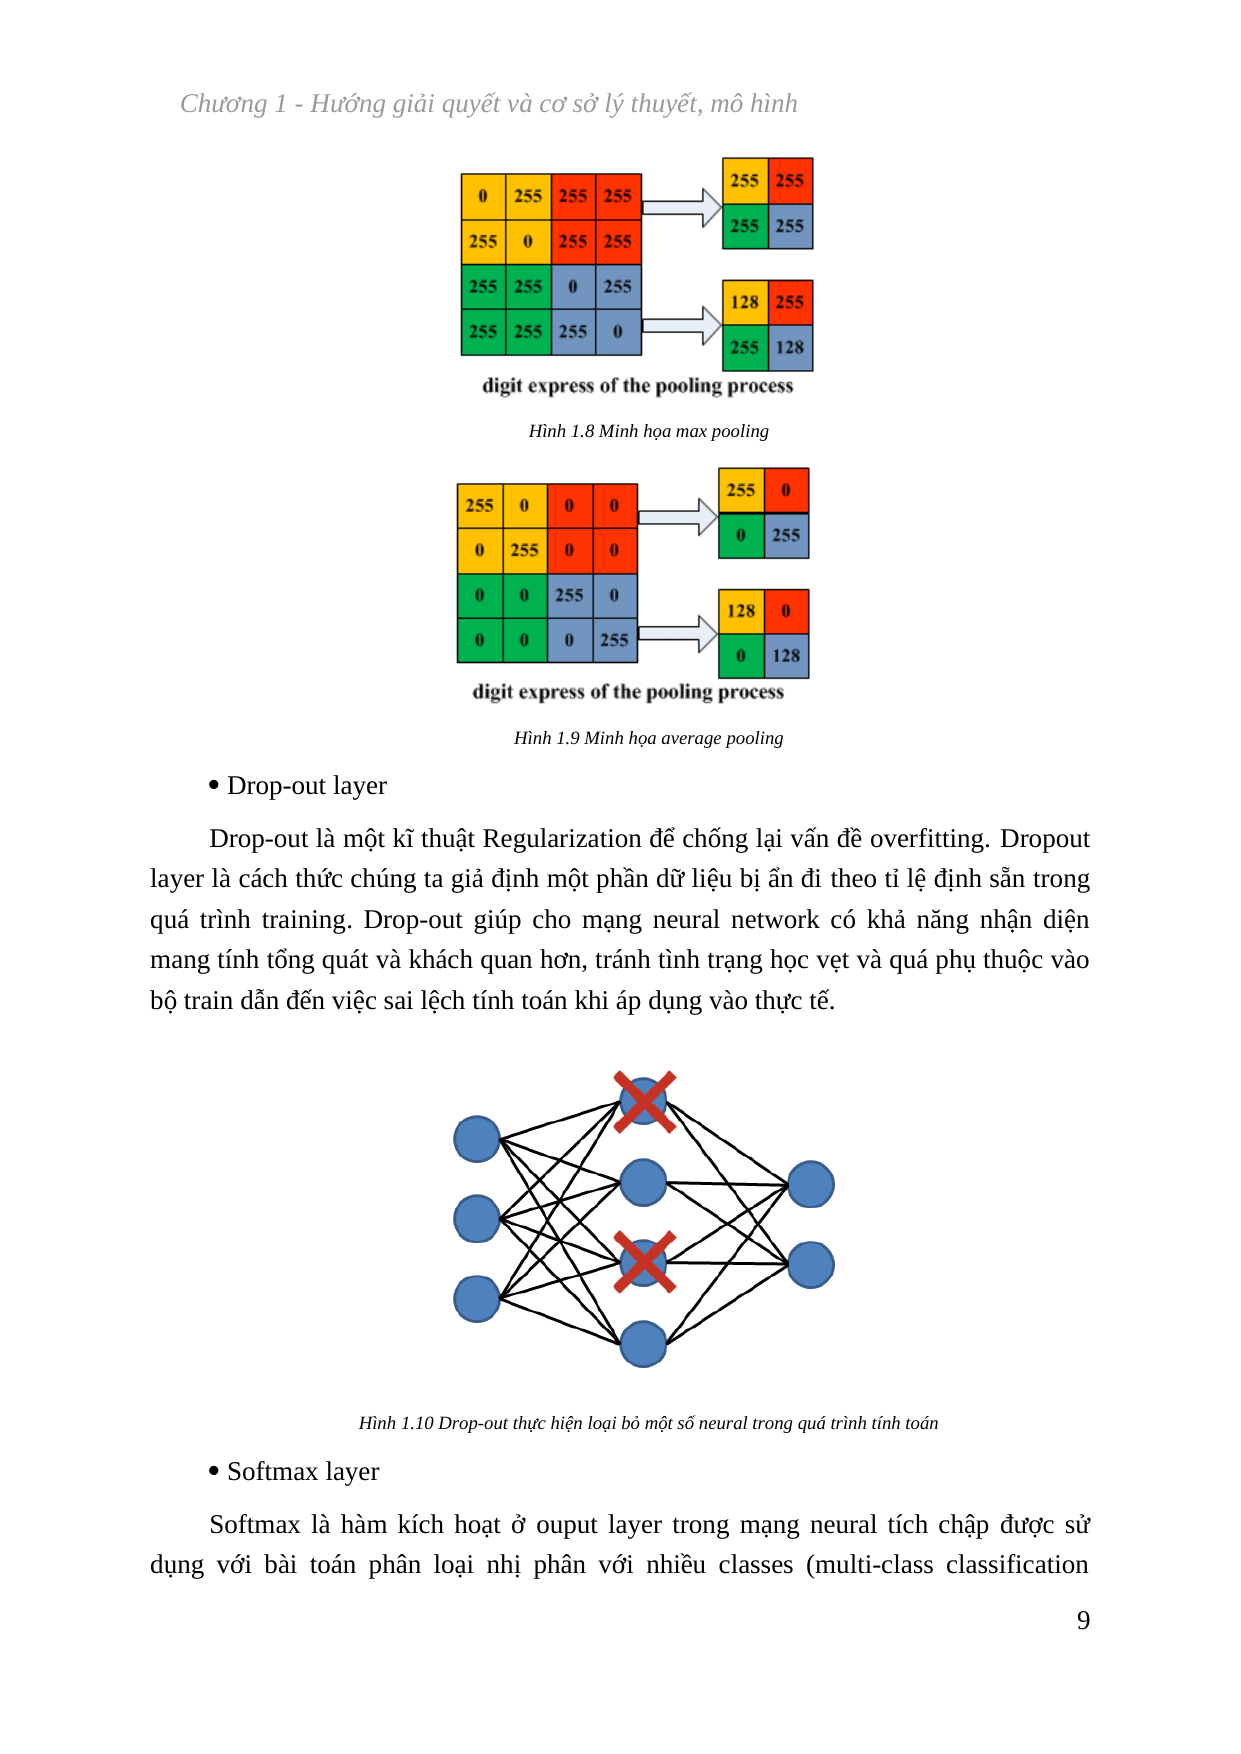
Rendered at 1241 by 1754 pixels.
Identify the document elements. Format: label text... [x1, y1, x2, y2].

list Drop-out layer [209, 769, 1090, 800]
picture [421, 150, 878, 405]
picture [407, 1036, 892, 1397]
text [150, 1508, 1090, 1548]
list Softmax layer [209, 1455, 1090, 1486]
text Drop-out là một kĩ thuật Regularization để chống lại vấn đề overfitting. Dropout layer là cách thức chúng ta giả định một phần dữ liệu bị ẩn đi theo tỉ lệ định sẵn trong quá trình training. Drop-out giúp cho mạng neural network có khả năng nhận diện mang tính tổng quát và khách quan hơn, tránh tình trạng học vẹt và quá phụ thuộc vào bộ train dẫn đến việc sai lệch tính toán khi áp dụng vào thực tế. [150, 974, 1090, 1015]
picture [425, 462, 874, 712]
text Drop-out là một kĩ thuật Regularization để chống lại vấn đề overfitting. Dropout layer là cách thức chúng ta giả định một phần dữ liệu bị ẩn đi theo tỉ lệ định sẵn trong quá trình training. Drop-out giúp cho mạng neural network có khả năng nhận diện mang tính tổng quát và khách quan hơn, tránh tình trạng học vẹt và quá phụ thuộc vào bộ train dẫn đến việc sai lệch tính toán khi áp dụng vào thực tế. [150, 822, 1090, 903]
